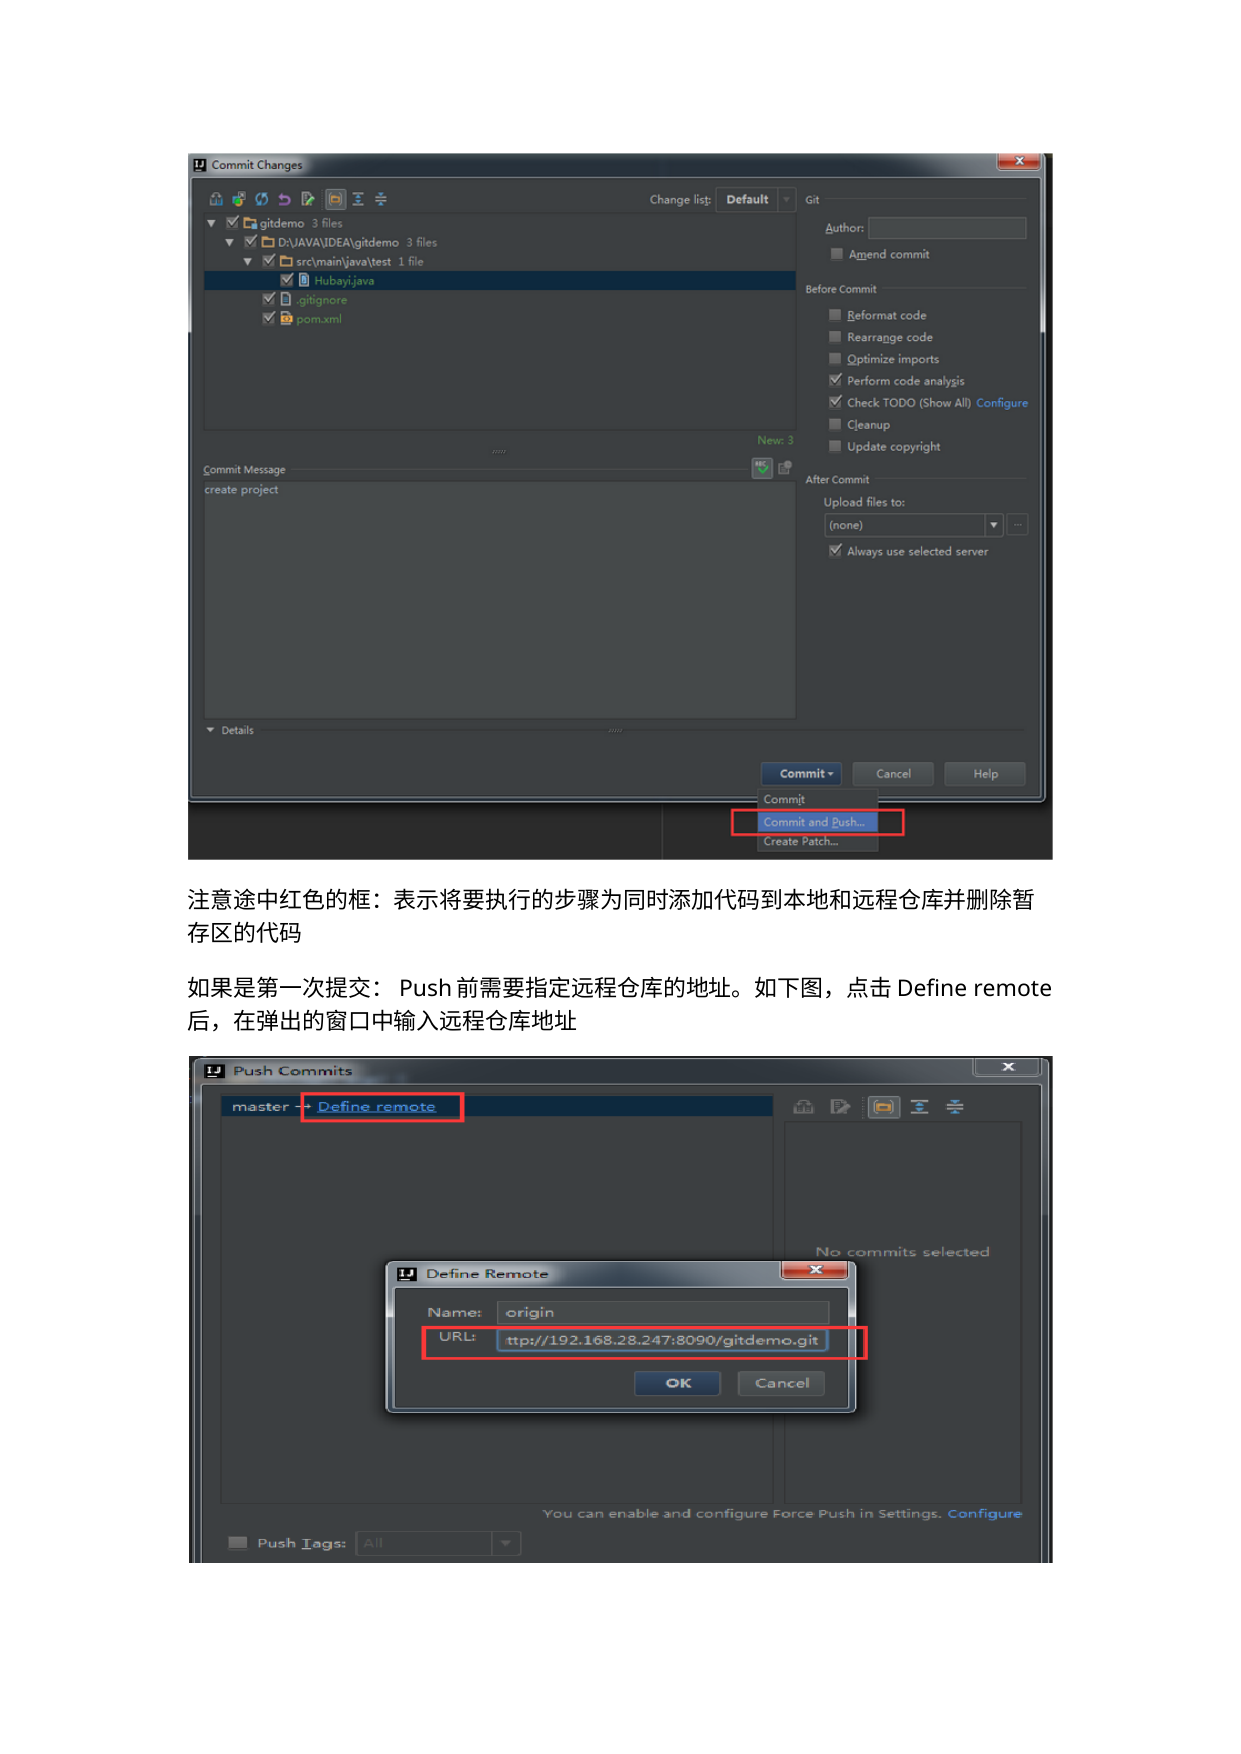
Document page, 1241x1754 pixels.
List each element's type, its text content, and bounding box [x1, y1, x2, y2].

text 如果是第一次提交： Push前需要指定远程仓库的地址。如下图，点击Define remote后，在弹出的窗口中输入远程仓库地址 [187, 969, 1053, 1036]
text 注意途中红色的框：表示将要执行的步骤为同时添加代码到本地和远程仓库并删除暂存区的代码 [187, 882, 1053, 948]
picture [187, 150, 1053, 862]
picture [187, 1056, 1053, 1563]
